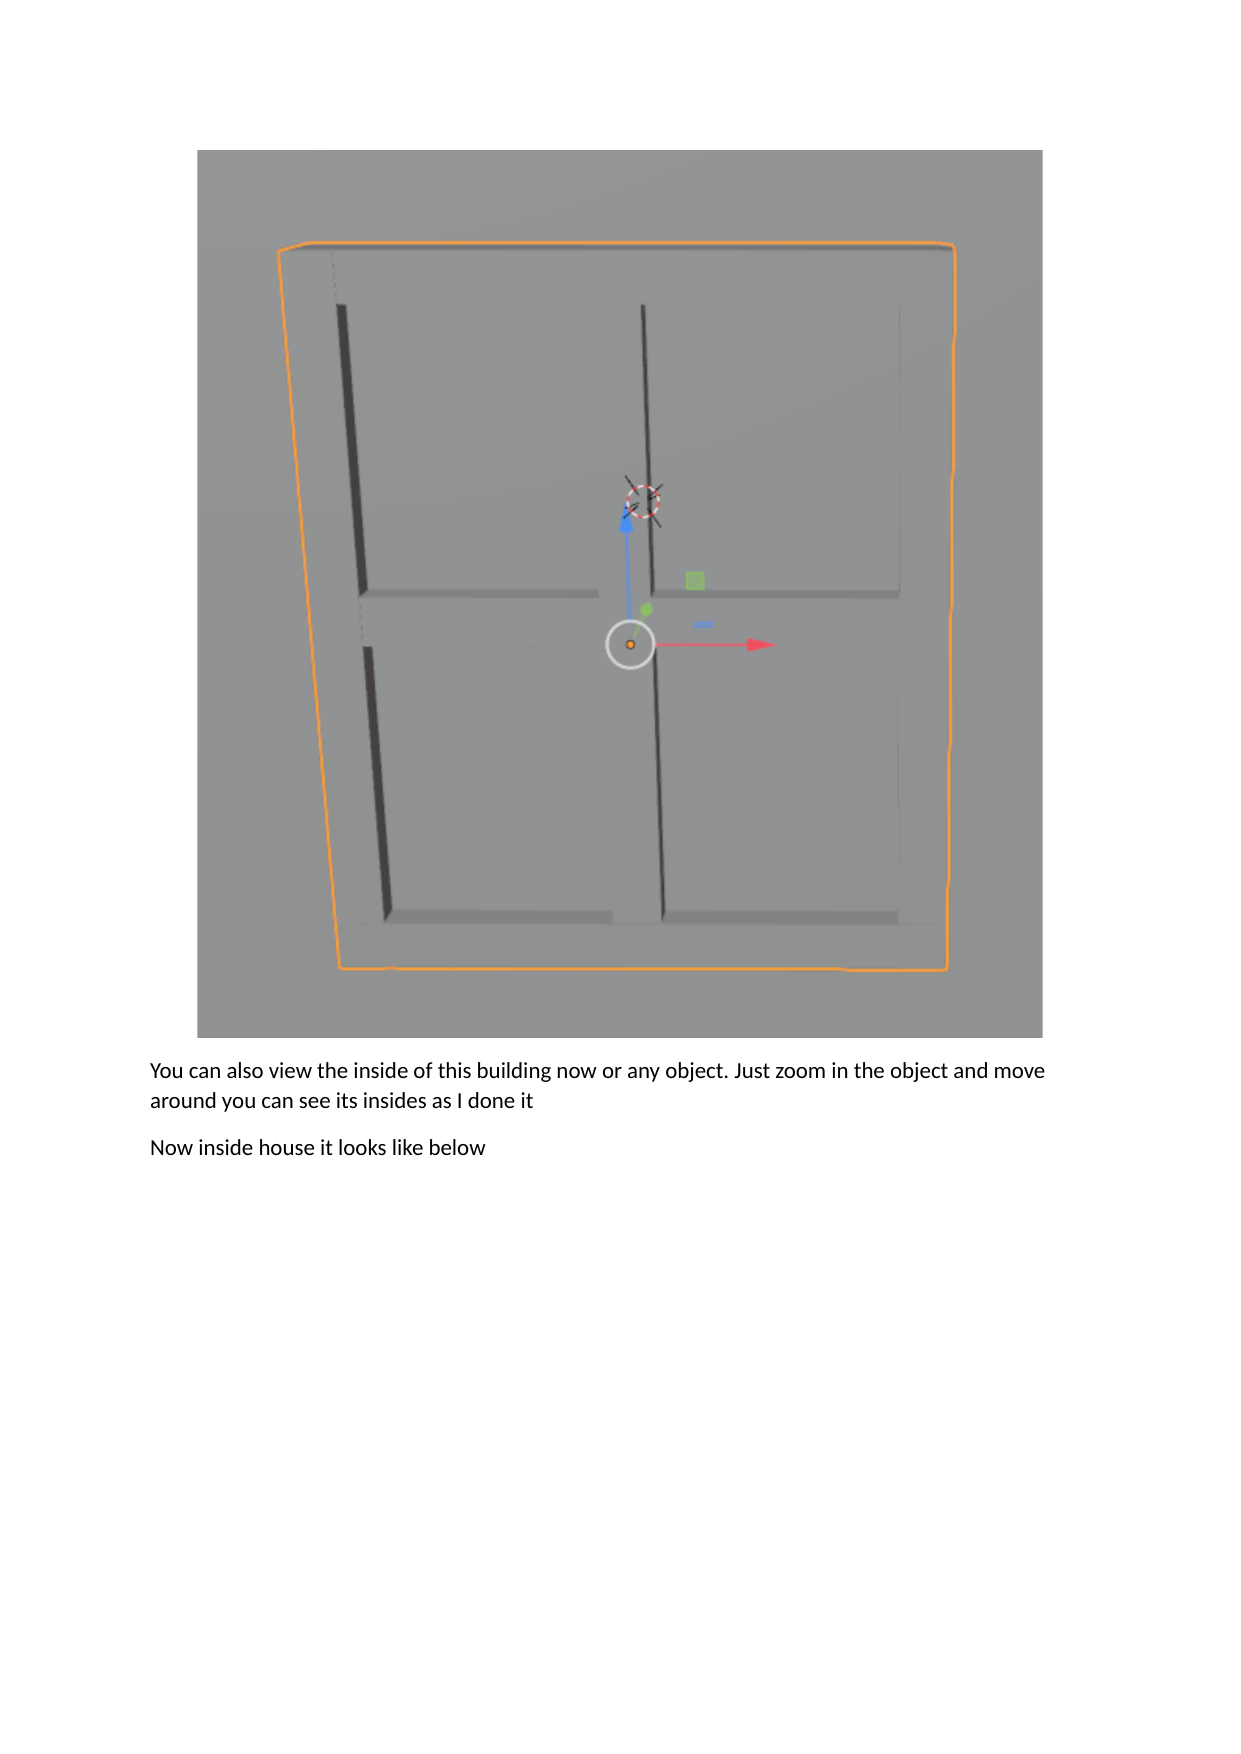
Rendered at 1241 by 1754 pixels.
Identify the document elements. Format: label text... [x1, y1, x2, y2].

picture [197, 150, 1043, 1038]
text Now inside house it looks like below [150, 1133, 1090, 1162]
text You can also view the inside of this building now or any object. Just zoom in the object and move around you can see its insides as I done it [150, 1056, 1090, 1115]
